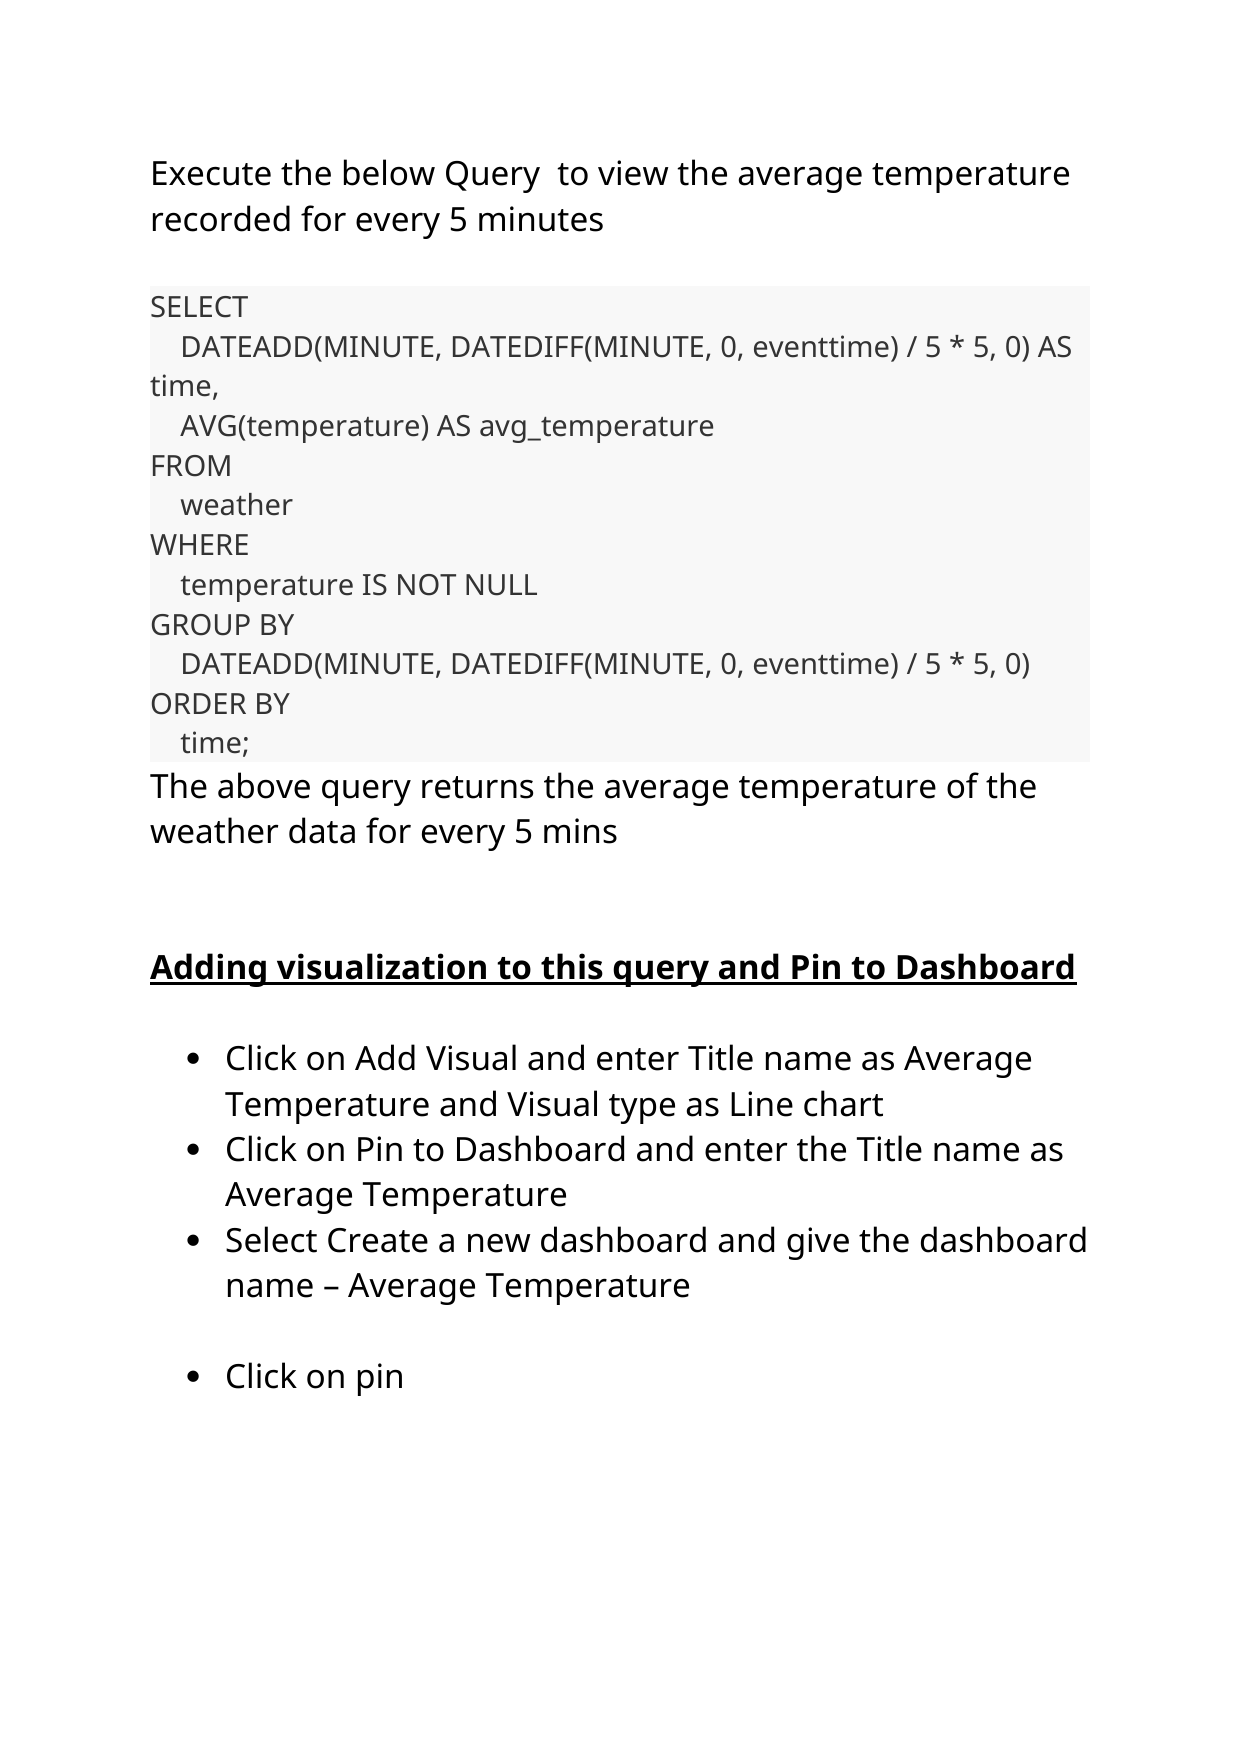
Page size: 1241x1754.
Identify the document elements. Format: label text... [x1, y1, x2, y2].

text Adding visualization to this query and Pin to Dashboard [150, 944, 1090, 989]
list Click on Pin to Dashboard and enter the Title name as Average Temperature [187, 1126, 1090, 1217]
text weather [150, 485, 1090, 524]
text SELECT [150, 286, 1090, 326]
text ORDER BY [150, 683, 1090, 723]
text FROM [150, 445, 1090, 485]
text DATEADD(MINUTE, DATEDIFF(MINUTE, 0, eventtime) / 5 * 5, 0) AS time, [150, 326, 1090, 405]
list Click on pin [187, 1353, 1090, 1398]
text DATEADD(MINUTE, DATEDIFF(MINUTE, 0, eventtime) / 5 * 5, 0) [150, 643, 1090, 683]
text GROUP BY [150, 604, 1090, 643]
list Select Create a new dashboard and give the dashboard name – Average Temperature [187, 1217, 1090, 1307]
list Click on Add Visual and enter Title name as Average Temperature and Visual type as Line chart [187, 1035, 1090, 1126]
text AVG(temperature) AS avg_temperature [150, 405, 1090, 445]
text WHERE [150, 524, 1090, 564]
text The above query returns the average temperature of the weather data for every 5 mins [150, 762, 1090, 853]
text time; [150, 723, 1090, 762]
text Execute the below Query to view the average temperature recorded for every 5 minutes [150, 150, 1090, 241]
text temperature IS NOT NULL [150, 564, 1090, 604]
